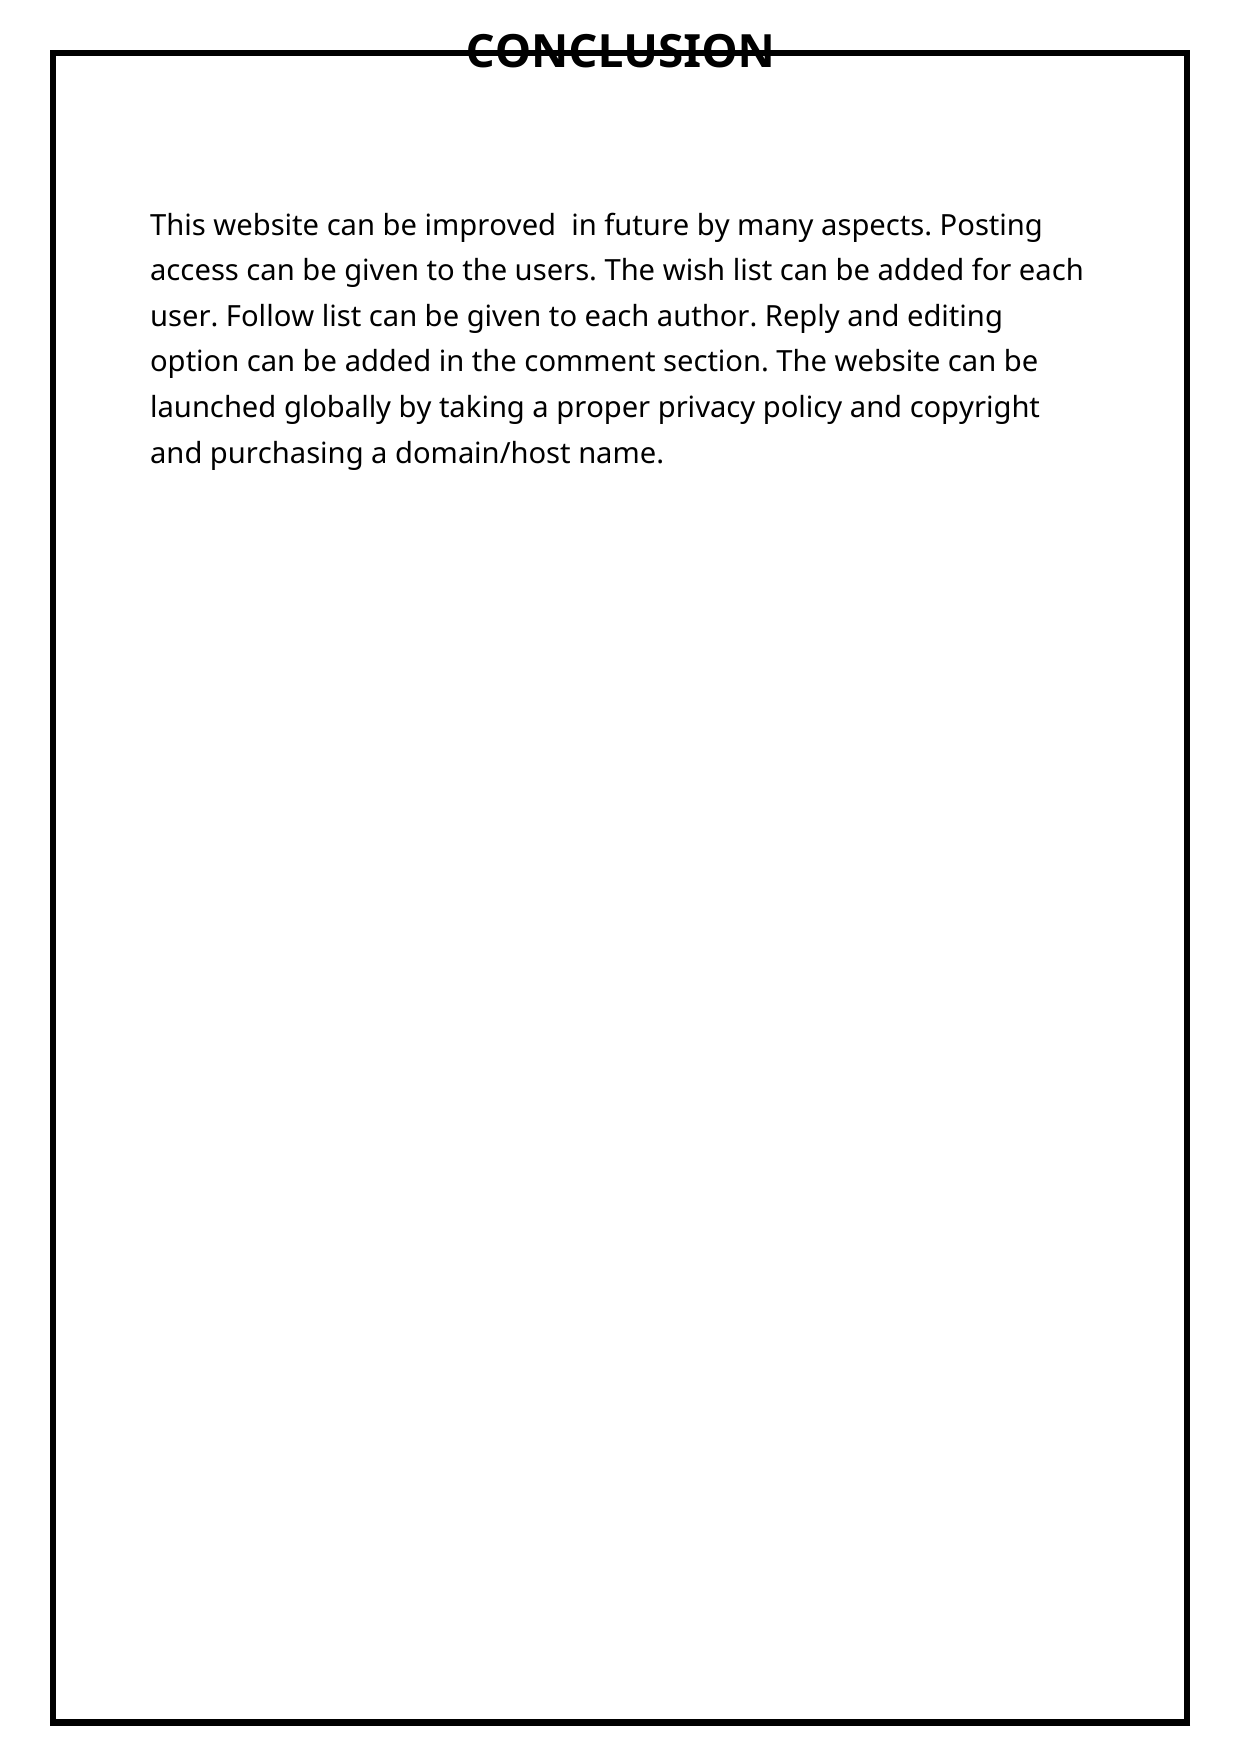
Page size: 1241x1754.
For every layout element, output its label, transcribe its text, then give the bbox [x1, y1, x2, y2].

text CONCLUSION [150, 56, 1090, 81]
text CONCLUSION [150, 19, 1090, 50]
text This website can be improved in future by many aspects. Posting access can be given to the users. The wish list can be added for each user. Follow list can be given to each author. Reply and editing option can be added in the comment section. The website can be launched globally by taking a proper privacy policy and copyright and purchasing a domain/host name. [150, 204, 1090, 472]
